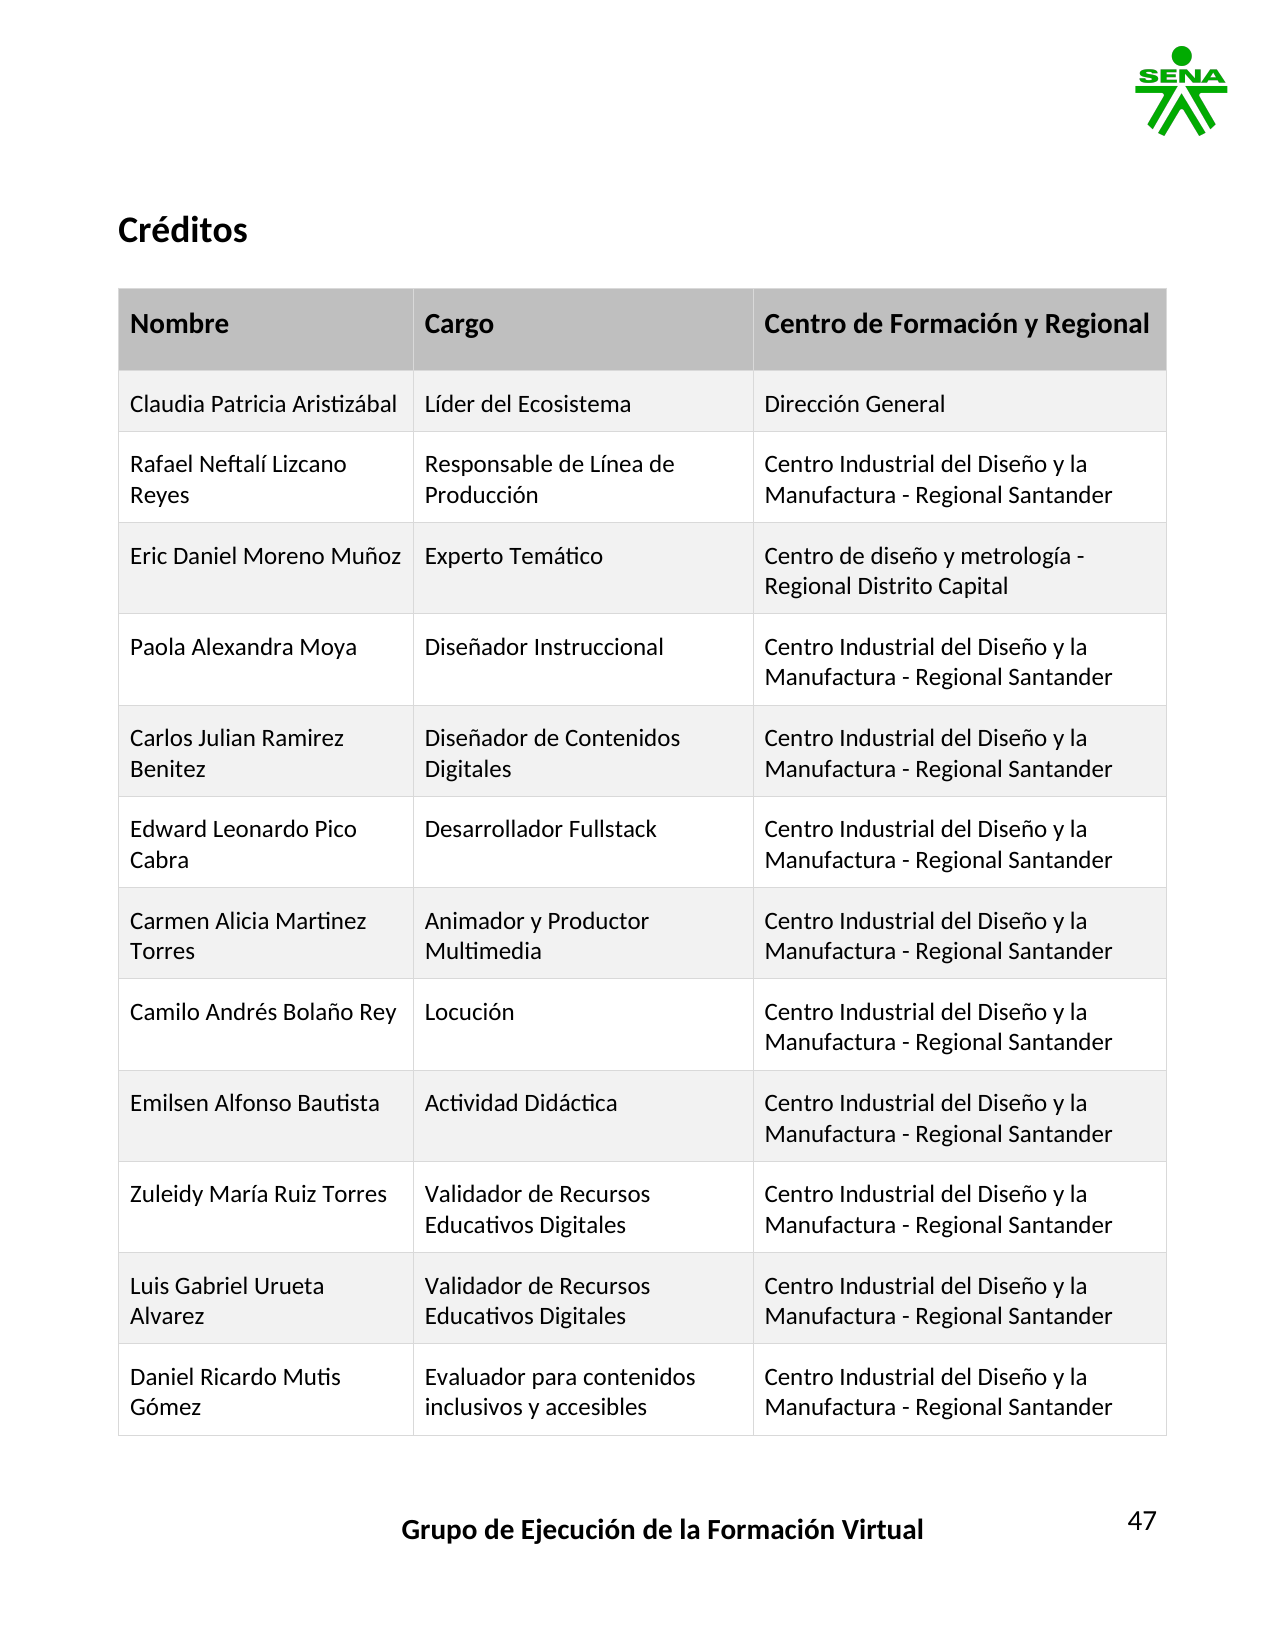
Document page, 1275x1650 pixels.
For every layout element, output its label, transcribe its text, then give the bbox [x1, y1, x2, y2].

table_cell Líder del Ecosistema [414, 371, 753, 431]
table_cell Diseñador de Contenidos Digitales [414, 706, 753, 796]
table_cell Locución [414, 979, 753, 1069]
table_cell Centro Industrial del Diseño y la Manufactura - Regional Santander [754, 797, 1166, 887]
table_cell Evaluador para contenidos inclusivos y accesibles [414, 1344, 753, 1434]
table_header Centro de Formación y Regional [754, 289, 1166, 370]
table_cell Centro Industrial del Diseño y la Manufactura - Regional Santander [754, 1344, 1166, 1434]
table_cell Carmen Alicia Martinez Torres [119, 888, 413, 978]
picture [1135, 46, 1228, 136]
table_cell Zuleidy María Ruiz Torres [119, 1162, 413, 1252]
table_cell Diseñador Instruccional [414, 614, 753, 704]
table_cell Centro Industrial del Diseño y la Manufactura - Regional Santander [754, 706, 1166, 796]
table_cell Paola Alexandra Moya [119, 614, 413, 704]
table_cell Claudia Patricia Aristizábal [119, 371, 413, 431]
table_header Cargo [414, 289, 753, 370]
table_cell Camilo Andrés Bolaño Rey [119, 979, 413, 1069]
table_cell Centro Industrial del Diseño y la Manufactura - Regional Santander [754, 979, 1166, 1069]
table_cell Animador y Productor Multimedia [414, 888, 753, 978]
table_header Nombre [119, 289, 413, 370]
table_cell Edward Leonardo Pico Cabra [119, 797, 413, 887]
table_cell Daniel Ricardo Mutis Gómez [119, 1344, 413, 1434]
table_cell Eric Daniel Moreno Muñoz [119, 523, 413, 613]
table_cell Luis Gabriel Urueta Alvarez [119, 1253, 413, 1343]
table_cell Centro de diseño y metrología - Regional Distrito Capital [754, 523, 1166, 613]
table_cell Centro Industrial del Diseño y la Manufactura - Regional Santander [754, 1071, 1166, 1161]
table_cell Centro Industrial del Diseño y la Manufactura - Regional Santander [754, 1162, 1166, 1252]
table_cell Centro Industrial del Diseño y la Manufactura - Regional Santander [754, 432, 1166, 522]
table_cell Emilsen Alfonso Bautista [119, 1071, 413, 1161]
table_cell Carlos Julian Ramirez Benitez [119, 706, 413, 796]
table_cell Actividad Didáctica [414, 1071, 753, 1161]
table_cell Responsable de Línea de Producción [414, 432, 753, 522]
table_cell Centro Industrial del Diseño y la Manufactura - Regional Santander [754, 888, 1166, 978]
table_cell Dirección General [754, 371, 1166, 431]
table_cell Centro Industrial del Diseño y la Manufactura - Regional Santander [754, 614, 1166, 704]
table_cell Centro Industrial del Diseño y la Manufactura - Regional Santander [754, 1253, 1166, 1343]
text Créditos [118, 206, 1157, 252]
table_cell Validador de Recursos Educativos Digitales [414, 1162, 753, 1252]
table_cell Experto Temático [414, 523, 753, 613]
table_cell Desarrollador Fullstack [414, 797, 753, 887]
table_cell Validador de Recursos Educativos Digitales [414, 1253, 753, 1343]
table_cell Rafael Neftalí Lizcano Reyes [119, 432, 413, 522]
